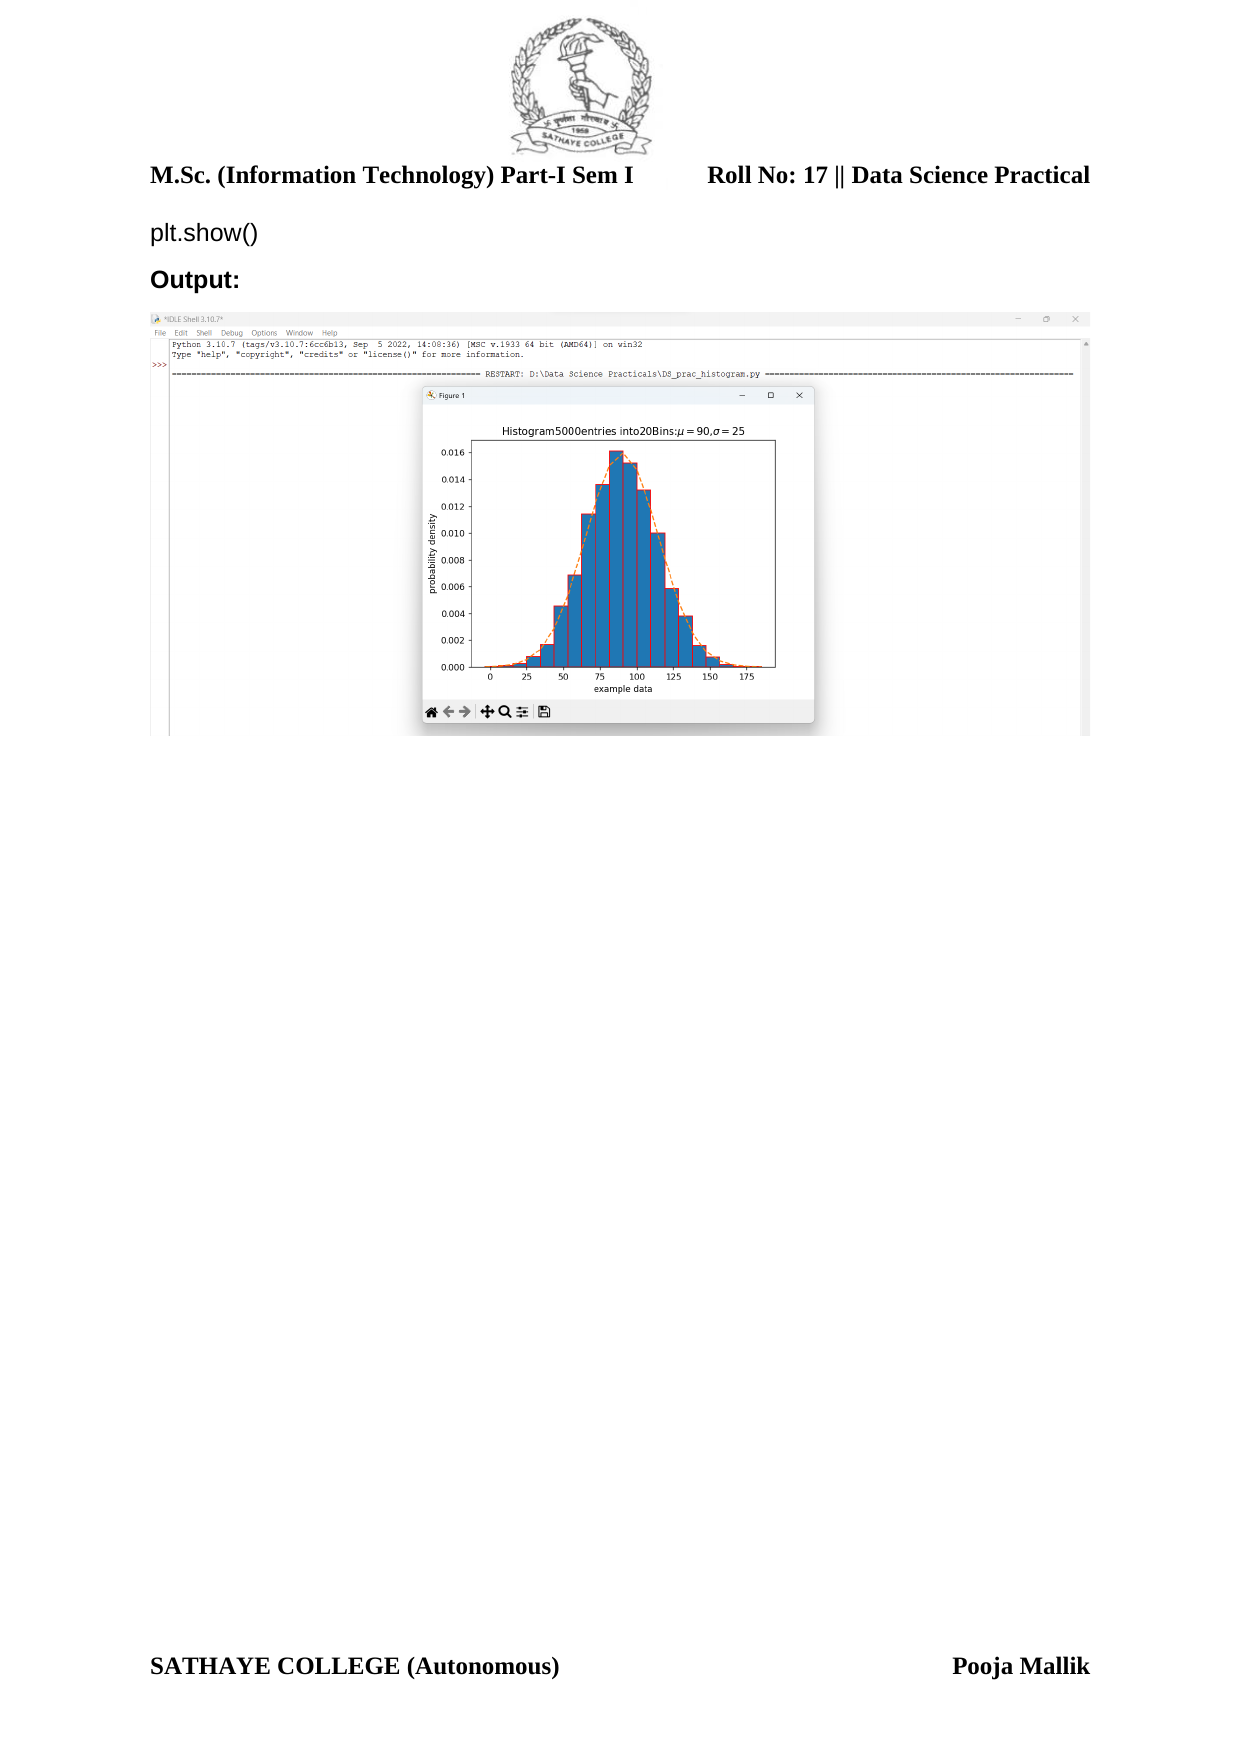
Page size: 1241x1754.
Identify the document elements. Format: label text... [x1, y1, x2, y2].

text plt.show() [150, 217, 1090, 246]
text Output: [150, 265, 1090, 294]
picture [508, 0, 668, 190]
picture [150, 312, 1091, 736]
